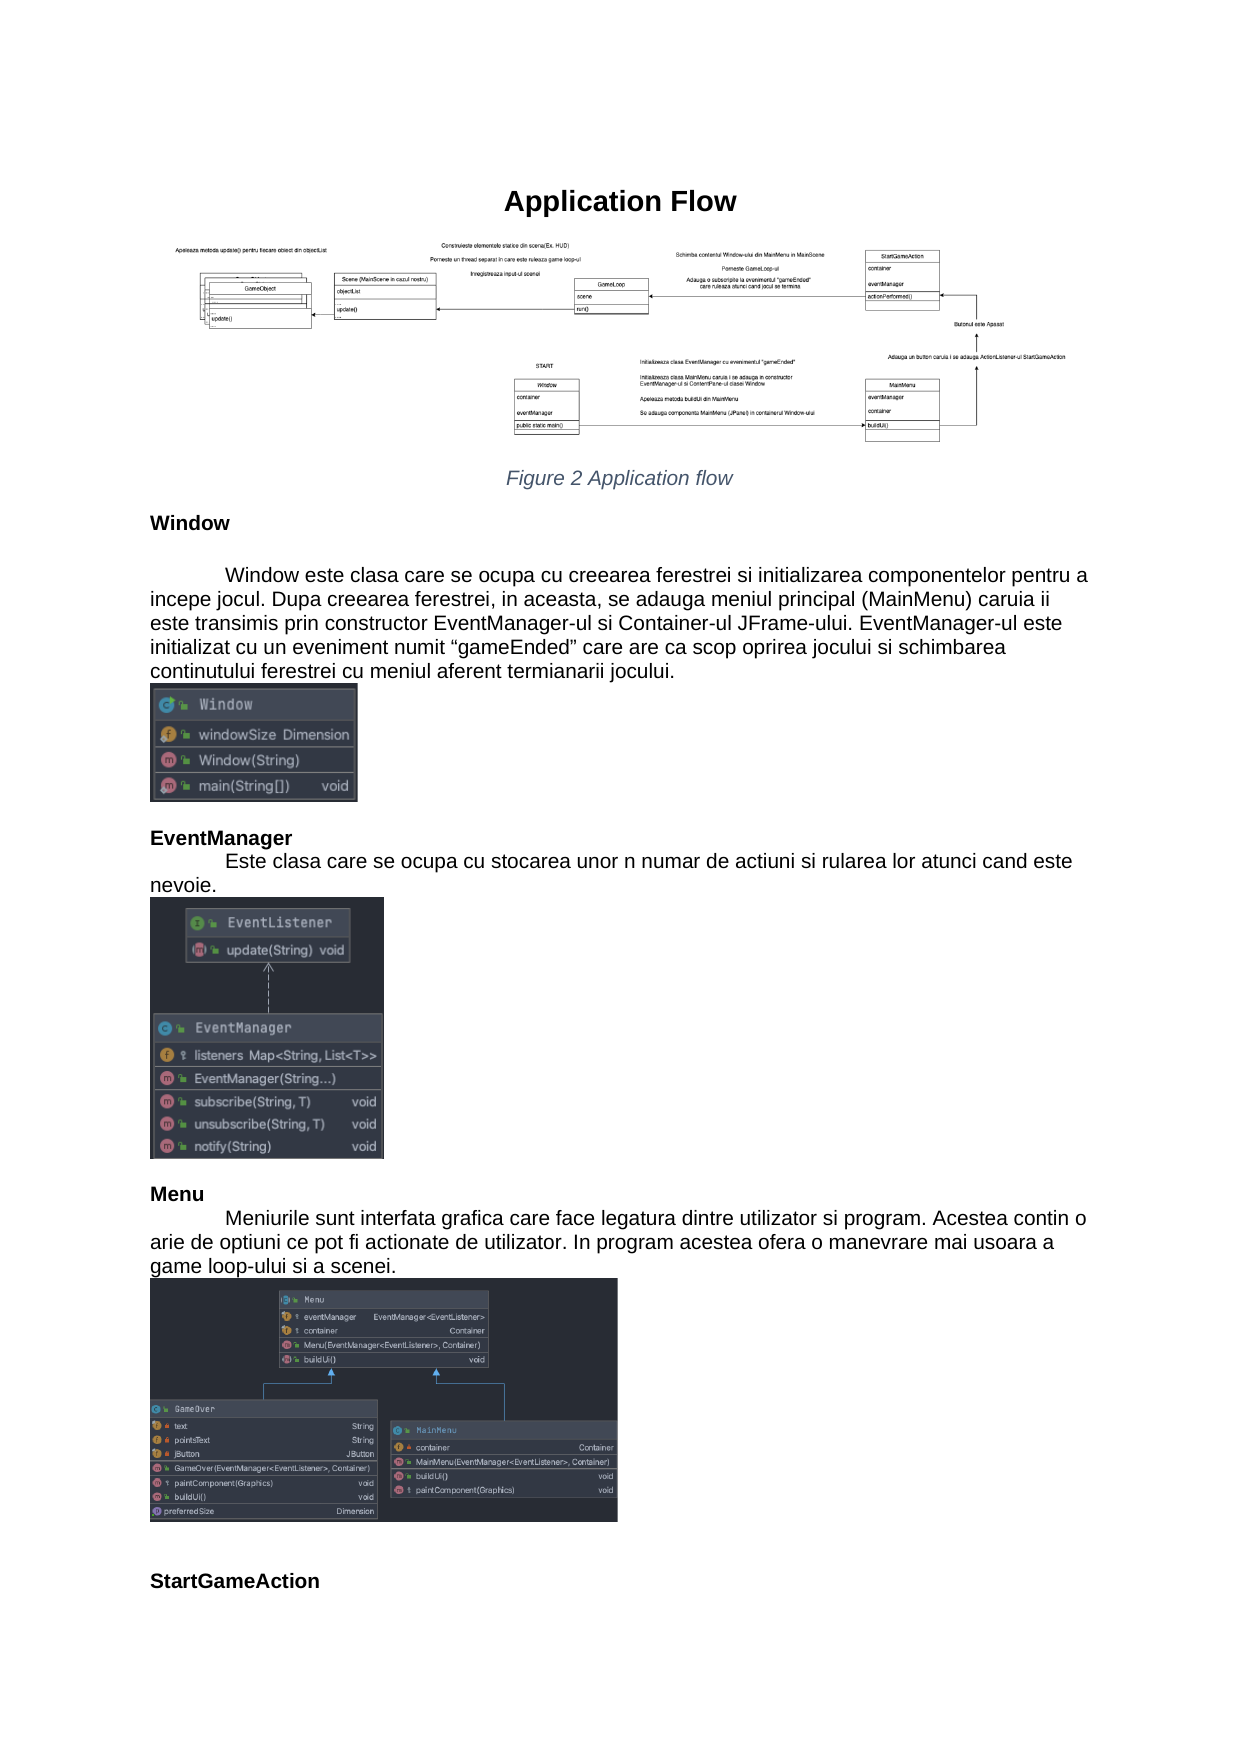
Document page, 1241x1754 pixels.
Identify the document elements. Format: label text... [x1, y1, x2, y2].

text StartGameAction [150, 1569, 1090, 1593]
picture [150, 683, 358, 802]
picture [150, 1278, 618, 1522]
text Window este clasa care se ocupa cu creearea ferestrei si initializarea componentelor pentru a incepe jocul. Dupa creearea ferestrei, in aceasta, se adauga meniul principal (MainMenu) caruia ii este transimis prin constructor EventManager-ul si Container-ul JFrame-ului. EventManager-ul este initializat cu un eveniment numit “gameEnded” care are ca scop oprirea jocului si schimbarea continutului ferestrei cu meniul aferent termianarii jocului. [150, 563, 1090, 683]
picture [172, 241, 1068, 442]
text Menu [150, 1182, 1090, 1206]
text Figure 2 Application flow [150, 466, 1090, 490]
text Meniurile sunt interfata grafica care face legatura dintre utilizator si program. Acestea contin o arie de optiuni ce pot fi actionate de utilizator. In program acestea ofera o manevrare mai usoara a game loop-ului si a scenei. [150, 1206, 1090, 1278]
text Application Flow [150, 183, 1090, 217]
text Window [150, 511, 1090, 534]
picture [150, 897, 384, 1159]
text EventManager [150, 825, 1090, 849]
text Este clasa care se ocupa cu stocarea unor n numar de actiuni si rularea lor atunci cand este nevoie. [150, 849, 1090, 897]
